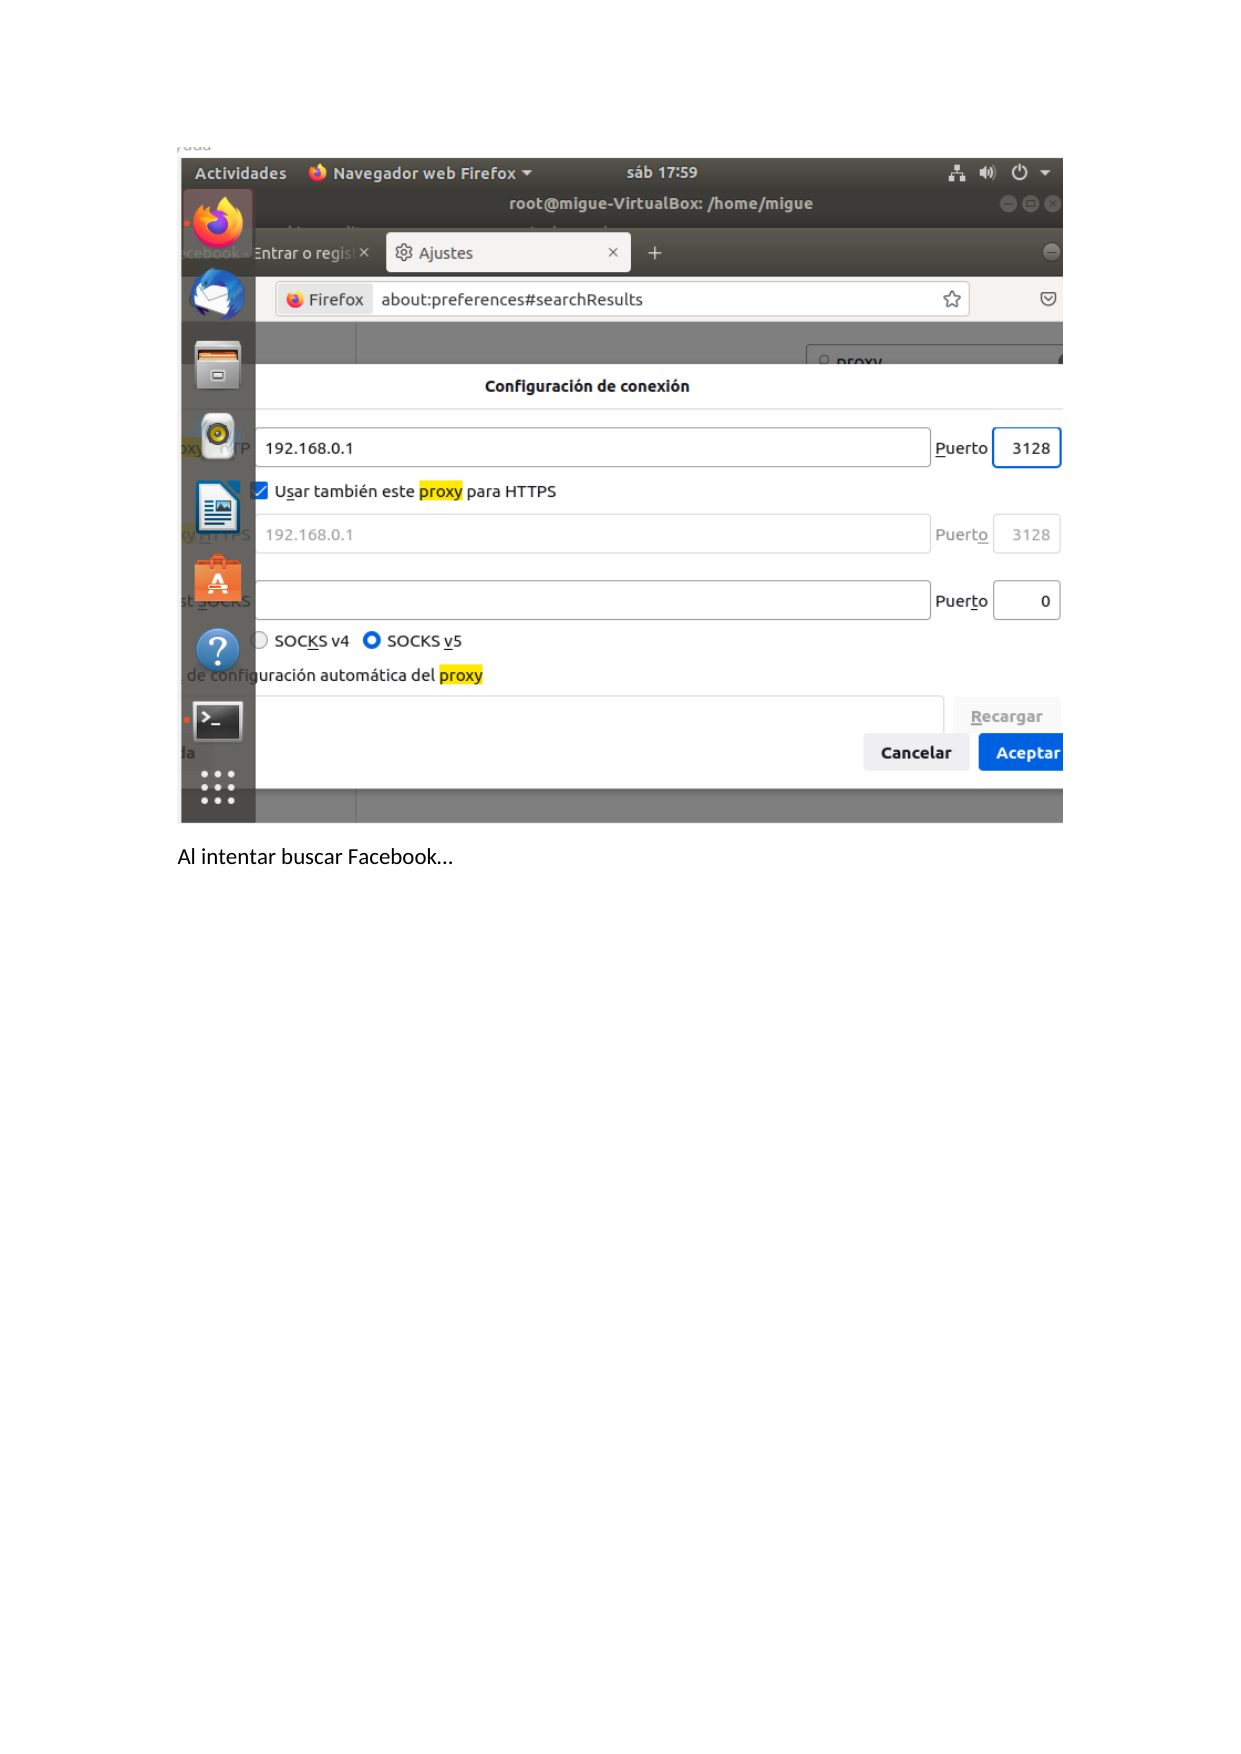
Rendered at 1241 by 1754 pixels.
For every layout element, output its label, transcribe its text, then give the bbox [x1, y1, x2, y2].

text Al intentar buscar Facebook… [177, 842, 1063, 870]
picture [177, 147, 1063, 824]
